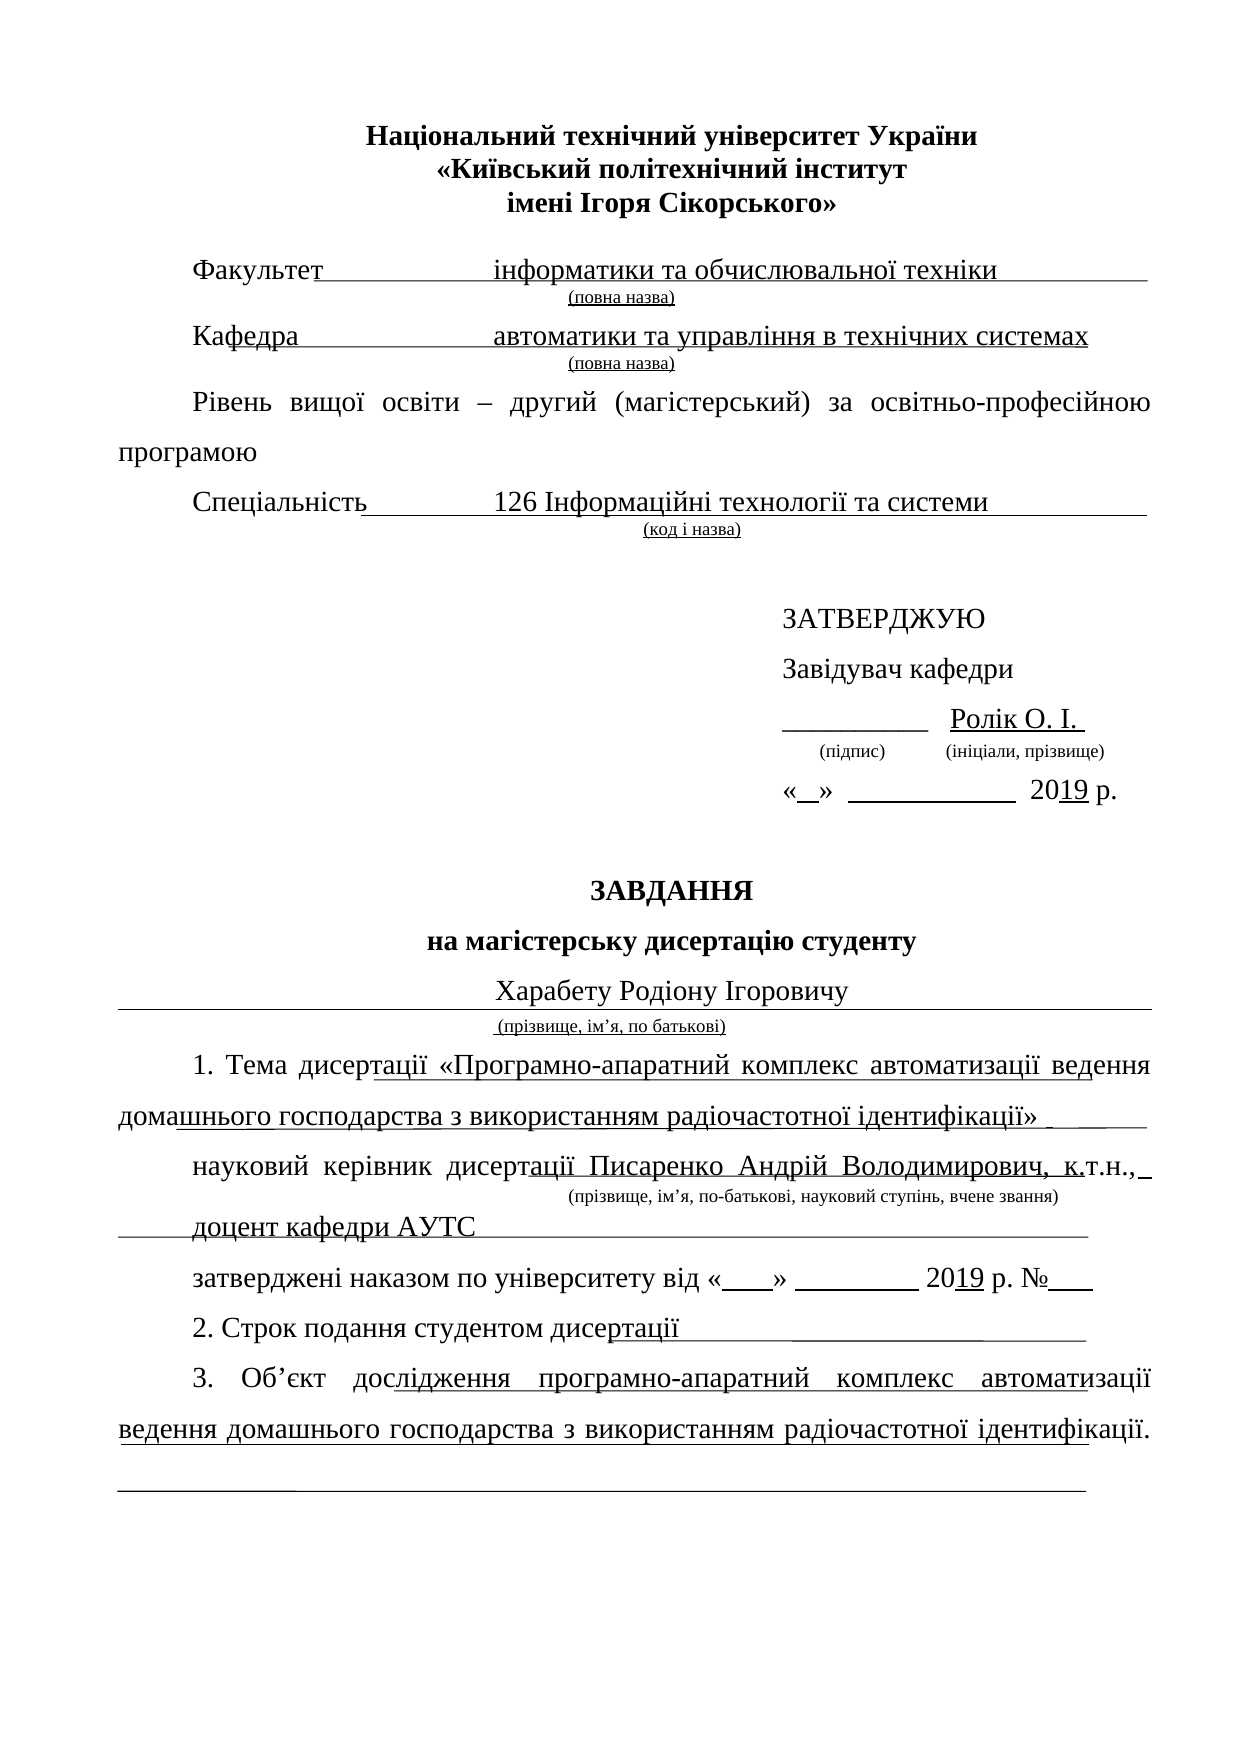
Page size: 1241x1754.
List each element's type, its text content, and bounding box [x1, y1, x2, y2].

text 1. Тема дисертації «Програмно-апаратний комплекс автоматизації ведення домашнього господарства з використанням радіочастотної ідентифікації» [118, 1047, 1152, 1131]
text (повна назва) [493, 286, 1152, 307]
text (повна назва) [493, 352, 1152, 373]
text науковий керівник дисертації Писаренко Андрій Володимирович, к.т.н., (прізвище, ім’я, по-батькові, науковий ступінь, вчене звання) [118, 1148, 1152, 1206]
text доцент кафедри АУТС [118, 1209, 1152, 1243]
text Факультет інформатики та обчислювальної техніки [118, 252, 1152, 286]
text затверджені наказом по університету від « » 2019 р. № [118, 1260, 1152, 1293]
text Спеціальність 126 Інформаційні технології та системи [118, 484, 1152, 518]
text ЗАВДАННЯ [118, 873, 1152, 906]
text (код і назва) [568, 518, 1152, 540]
text « » 2019 р. [708, 772, 1152, 806]
text (підпис) (ініціали, прізвище) [708, 740, 1152, 761]
text ЗАТВЕРДЖУЮ [708, 601, 1152, 634]
text імені Ігоря Сікорського» [118, 185, 1152, 219]
text «Київський політехнічний інститут [118, 152, 1152, 185]
text Харабету Родіону Ігоровичу [118, 973, 1152, 1009]
text Рівень вищої освіти – другий (магістерський) за освітньо-професійною програмою [118, 384, 1152, 468]
text __________ Ролік О. І. [708, 701, 1152, 735]
text Завідувач кафедри [708, 651, 1152, 684]
text Кафедра автоматики та управління в технічних системах [118, 318, 1152, 352]
text Національний технічний університет України [118, 118, 1152, 152]
text (прізвище, ім’я, по батькові) [418, 1015, 1152, 1037]
text 3. Об’єкт дослідження програмно-апаратний комплекс автоматизації ведення домашнього господарства з використанням радіочастотної ідентифікації. [118, 1361, 1152, 1495]
text 2. Строк подання студентом дисертації [118, 1310, 1152, 1344]
text на магістерську дисертацію студенту [118, 923, 1152, 957]
